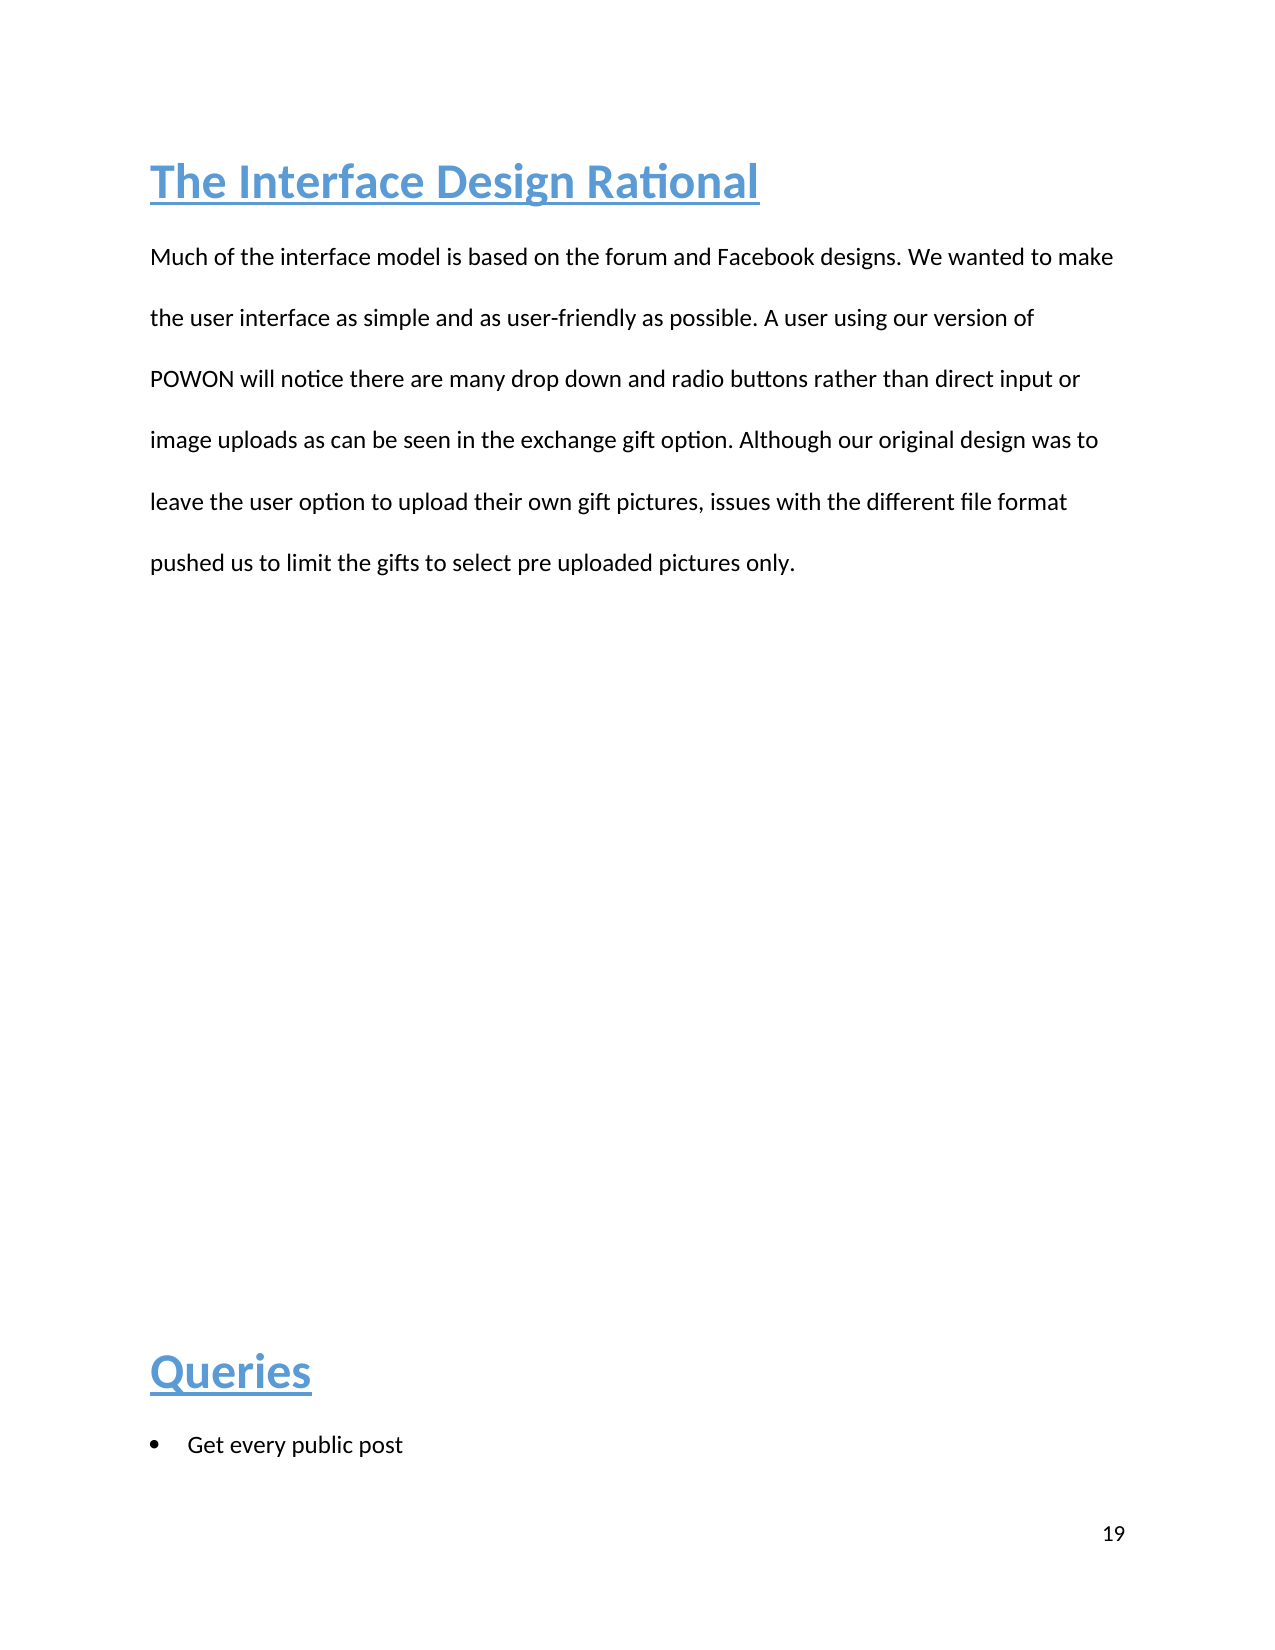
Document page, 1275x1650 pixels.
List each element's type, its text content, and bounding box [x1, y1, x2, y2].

text The Interface Design Rational [150, 150, 1125, 211]
list Get every public post [150, 1429, 1125, 1490]
text Much of the interface model is based on the forum and Facebook designs. We wanted to make the user interface as simple and as user-friendly as possible. A user using our version of POWON will notice there are many drop down and radio buttons rather than direct input or image uploads as can be seen in the exchange gift option. Although our original design was to leave the user option to upload their own gift pictures, issues with the different file format pushed us to limit the gifts to select pre uploaded pictures only. [150, 242, 1125, 577]
text Queries [150, 1340, 1125, 1429]
